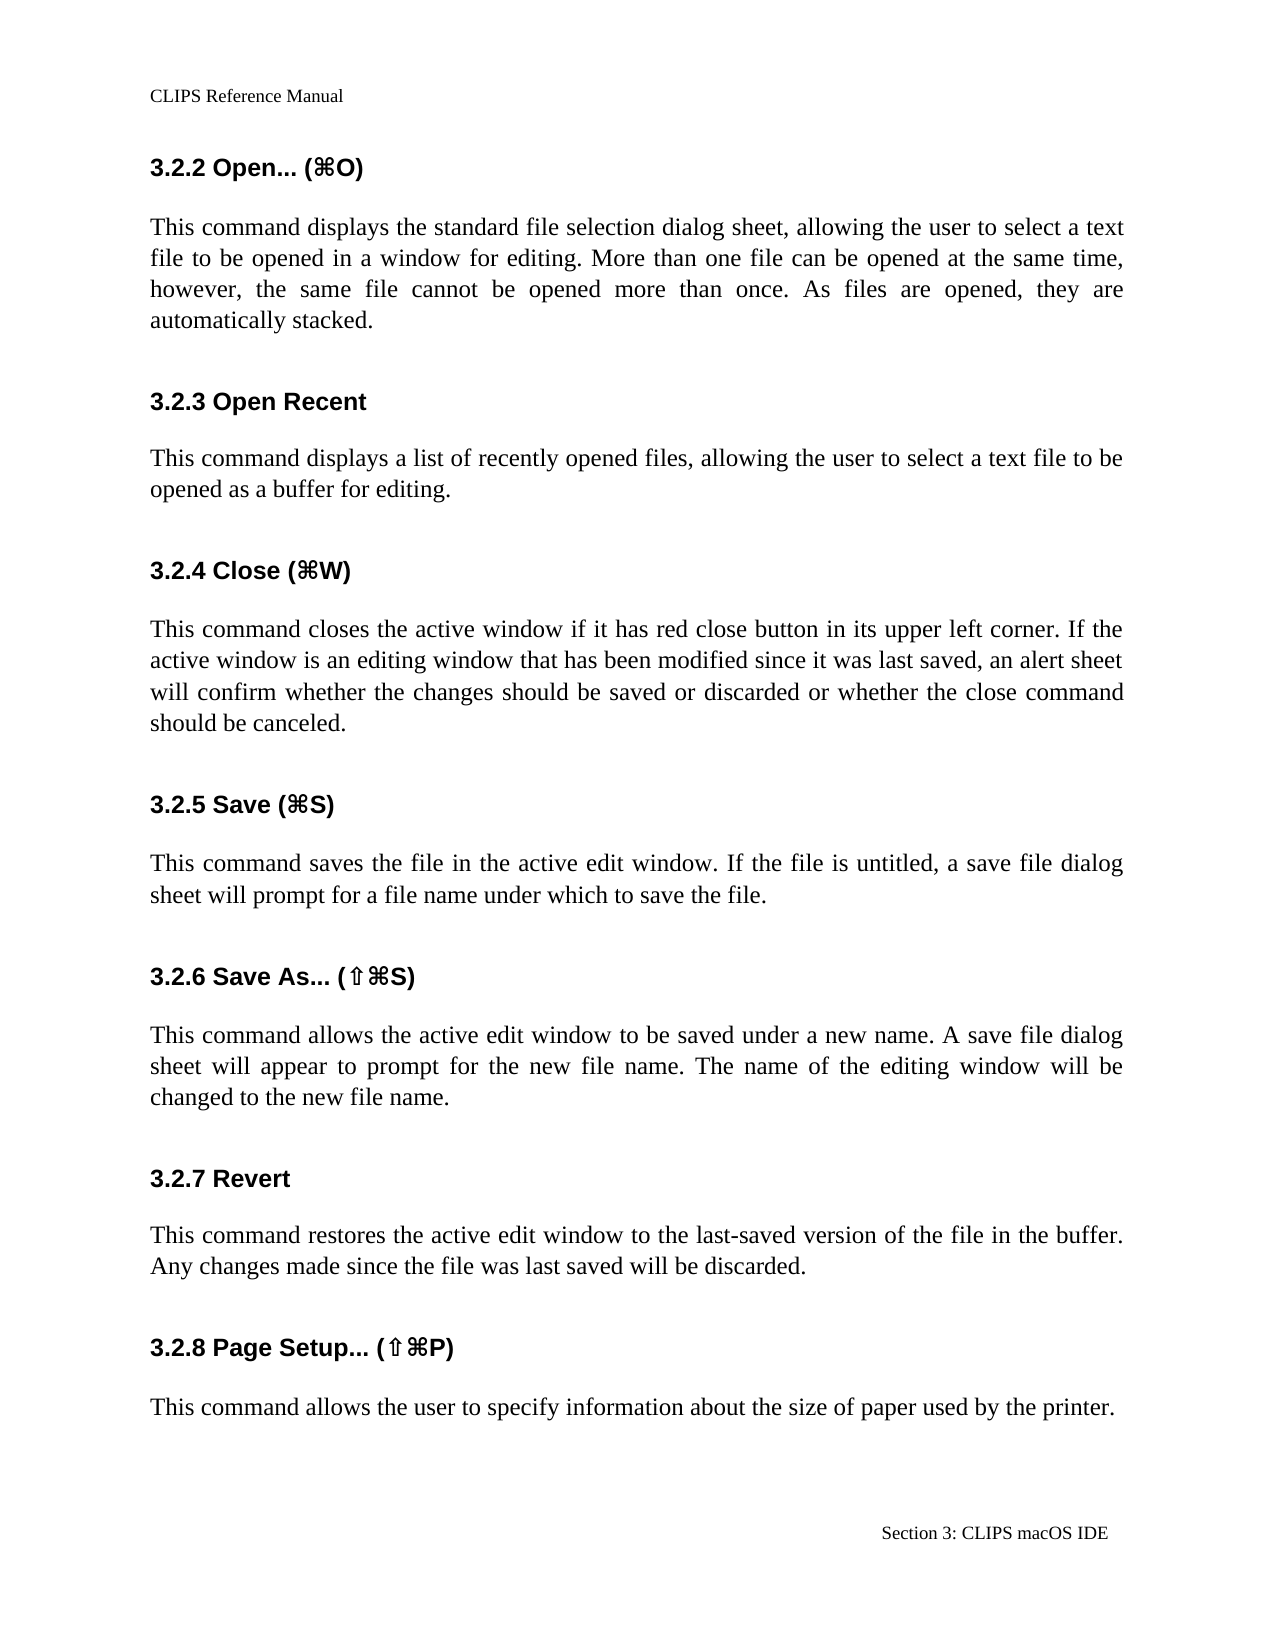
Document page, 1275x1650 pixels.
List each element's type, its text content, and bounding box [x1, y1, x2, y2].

text This command saves the file in the active edit window. If the file is untitled, a save file dialog sheet will prompt for a file name under which to save the file. [150, 846, 1125, 908]
subtitle 3.2.6 Save As... (⇧⌘S) [150, 958, 1125, 992]
text This command closes the active window if it has red close button in its upper left corner. If the active window is an editing window that has been modified since it was last saved, an alert sheet will confirm whether the changes should be saved or discarded or whether the close command should be canceled. [150, 612, 1125, 737]
text This command restores the active edit window to the last-saved version of the file in the buffer. Any changes made since the file was last saved will be discarded. [150, 1217, 1125, 1280]
subtitle 3.2.3 Open Recent [150, 384, 1125, 415]
text This command displays a list of recently opened files, allowing the user to select a text file to be opened as a buffer for editing. [150, 440, 1125, 503]
subtitle 3.2.7 Revert [150, 1161, 1125, 1192]
subtitle 3.2.4 Close (⌘W) [150, 553, 1125, 587]
subtitle 3.2.2 Open... (⌘O) [150, 150, 1125, 184]
text This command allows the user to specify information about the size of paper used by the printer. [150, 1389, 1125, 1420]
subtitle 3.2.5 Save (⌘S) [150, 787, 1125, 821]
text This command allows the active edit window to be saved under a new name. A save file dialog sheet will appear to prompt for the new file name. The name of the editing window will be changed to the new file name. [150, 1017, 1125, 1111]
text This command displays the standard file selection dialog sheet, allowing the user to select a text file to be opened in a window for editing. More than one file can be opened at the same time, however, the same file cannot be opened more than once. As files are opened, they are automatically stacked. [150, 209, 1125, 334]
subtitle 3.2.8 Page Setup... (⇧⌘P) [150, 1330, 1125, 1364]
